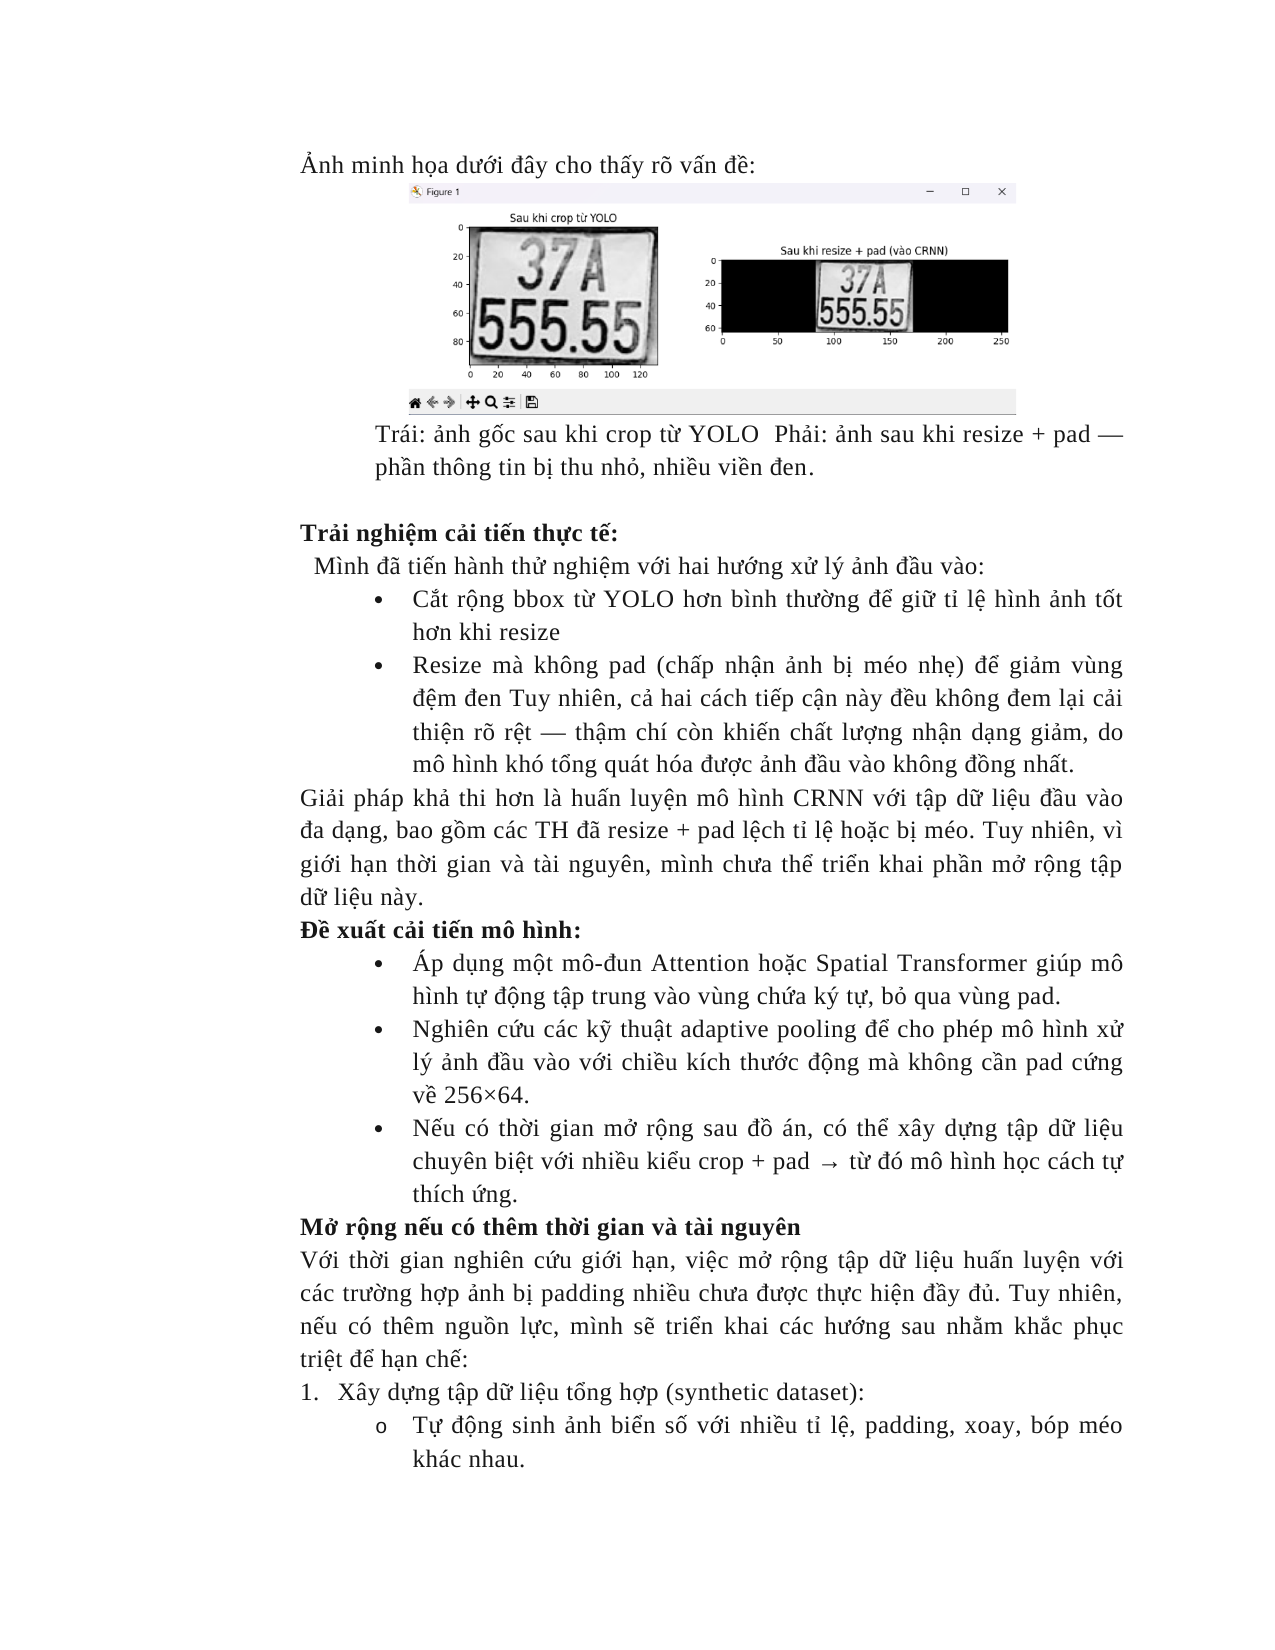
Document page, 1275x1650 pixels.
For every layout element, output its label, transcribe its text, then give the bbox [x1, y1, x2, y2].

list Tự động sinh ảnh biển số với nhiều tỉ lệ, padding, xoay, bóp méo khác nhau. [375, 1410, 1125, 1473]
list Cắt rộng bbox từ YOLO hơn bình thường để giữ tỉ lệ hình ảnh tốt hơn khi resize [375, 584, 1125, 646]
list Xây dựng tập dữ liệu tổng hợp (synthetic dataset): [300, 1377, 1125, 1406]
list Mở rộng nếu có thêm thời gian và tài nguyên [300, 1212, 1125, 1241]
list Trái: ảnh gốc sau khi crop từ YOLO Phải: ảnh sau khi resize + pad — phần thông tin bị thu nhỏ, nhiều viền đen. [375, 419, 1125, 481]
list Đề xuất cải tiến mô hình: [300, 915, 1125, 943]
list Giải pháp khả thi hơn là huấn luyện mô hình CRNN với tập dữ liệu đầu vào đa dạng, bao gồm các TH đã resize + pad lệch tỉ lệ hoặc bị méo. Tuy nhiên, vì giới hạn thời gian và tài nguyên, mình chưa thể triển khai phần mở rộng tập dữ liệu này. [300, 783, 1125, 910]
picture [408, 183, 1017, 415]
list Ảnh minh họa dưới đây cho thấy rõ vấn đề: [300, 150, 1125, 179]
list Với thời gian nghiên cứu giới hạn, việc mở rộng tập dữ liệu huấn luyện với các trường hợp ảnh bị padding nhiều chưa được thực hiện đầy đủ. Tuy nhiên, nếu có thêm nguồn lực, mình sẽ triển khai các hướng sau nhằm khắc phục triệt để hạn chế: [300, 1245, 1125, 1373]
list Resize mà không pad (chấp nhận ảnh bị méo nhẹ) để giảm vùng đệm đen Tuy nhiên, cả hai cách tiếp cận này đều không đem lại cải thiện rõ rệt — thậm chí còn khiến chất lượng nhận dạng giảm, do mô hình khó tổng quát hóa được ảnh đầu vào không đồng nhất. [375, 651, 1125, 778]
list Nghiên cứu các kỹ thuật adaptive pooling để cho phép mô hình xử lý ảnh đầu vào với chiều kích thước động mà không cần pad cứng về 256×64. [375, 1014, 1125, 1108]
list Nếu có thời gian mở rộng sau đồ án, có thể xây dựng tập dữ liệu chuyên biệt với nhiều kiểu crop + pad → từ đó mô hình học cách tự thích ứng. [375, 1113, 1125, 1208]
list Trải nghiệm cải tiến thực tế: [300, 518, 1125, 547]
list Áp dụng một mô-đun Attention hoặc Spatial Transformer giúp mô hình tự động tập trung vào vùng chứa ký tự, bỏ qua vùng pad. [375, 948, 1125, 1009]
list Mình đã tiến hành thử nghiệm với hai hướng xử lý ảnh đầu vào: [300, 551, 1125, 580]
